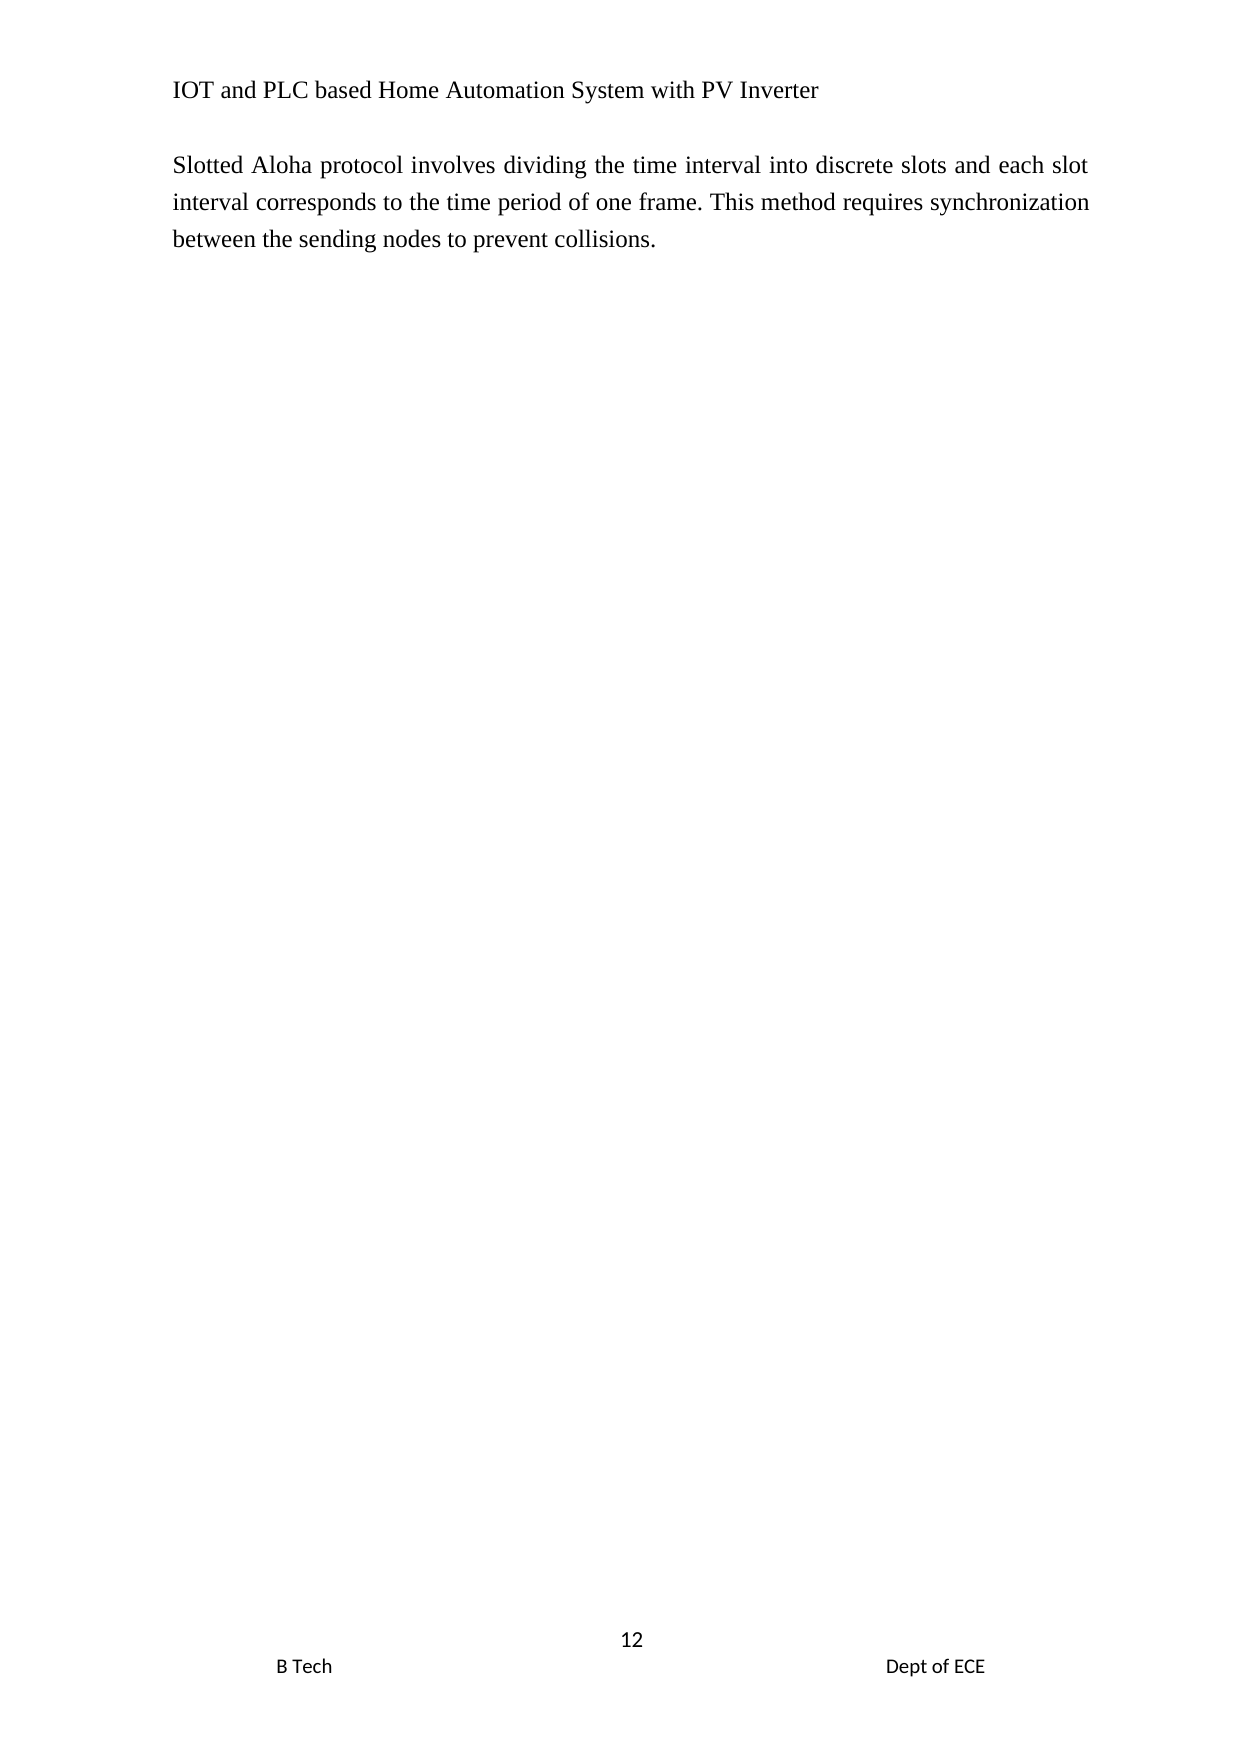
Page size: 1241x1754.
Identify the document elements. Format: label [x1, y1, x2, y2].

text [172, 150, 1090, 253]
